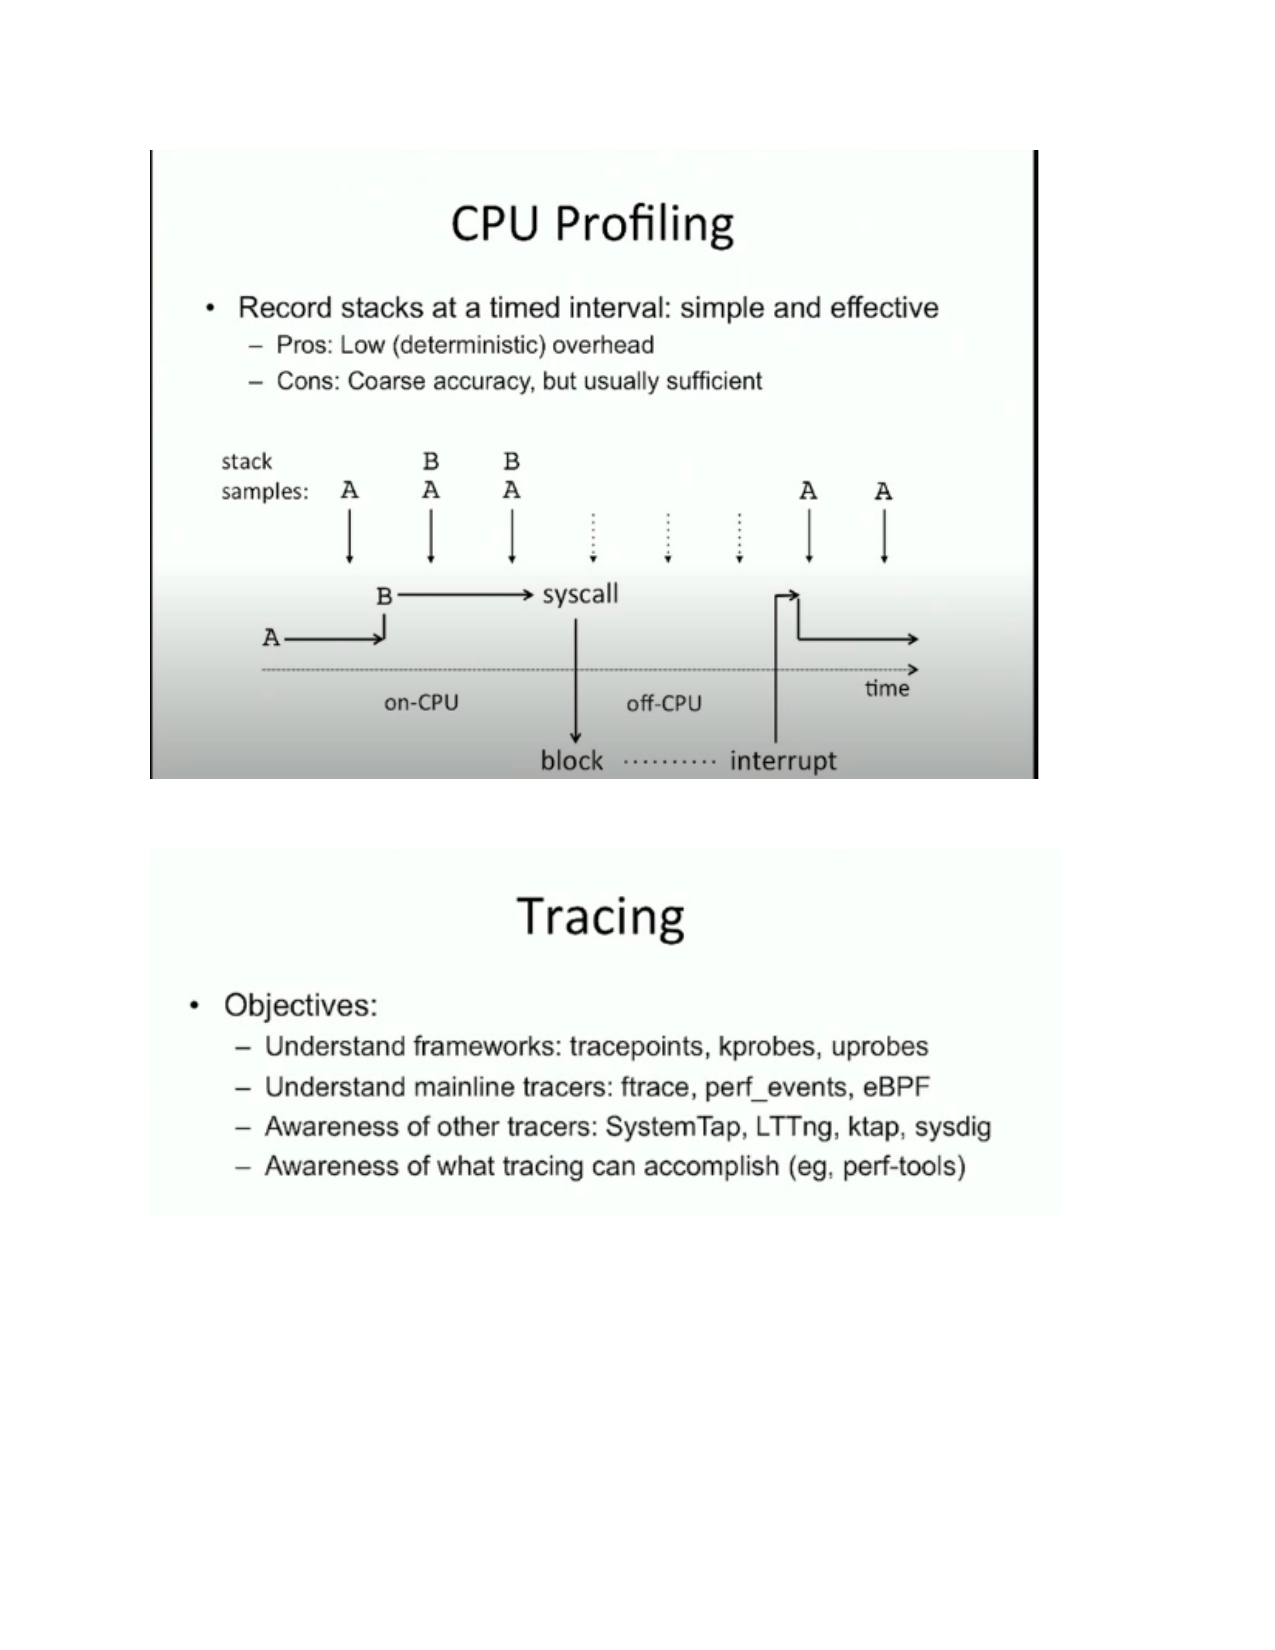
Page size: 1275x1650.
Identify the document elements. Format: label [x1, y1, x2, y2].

picture [150, 150, 1039, 779]
picture [150, 849, 1062, 1215]
